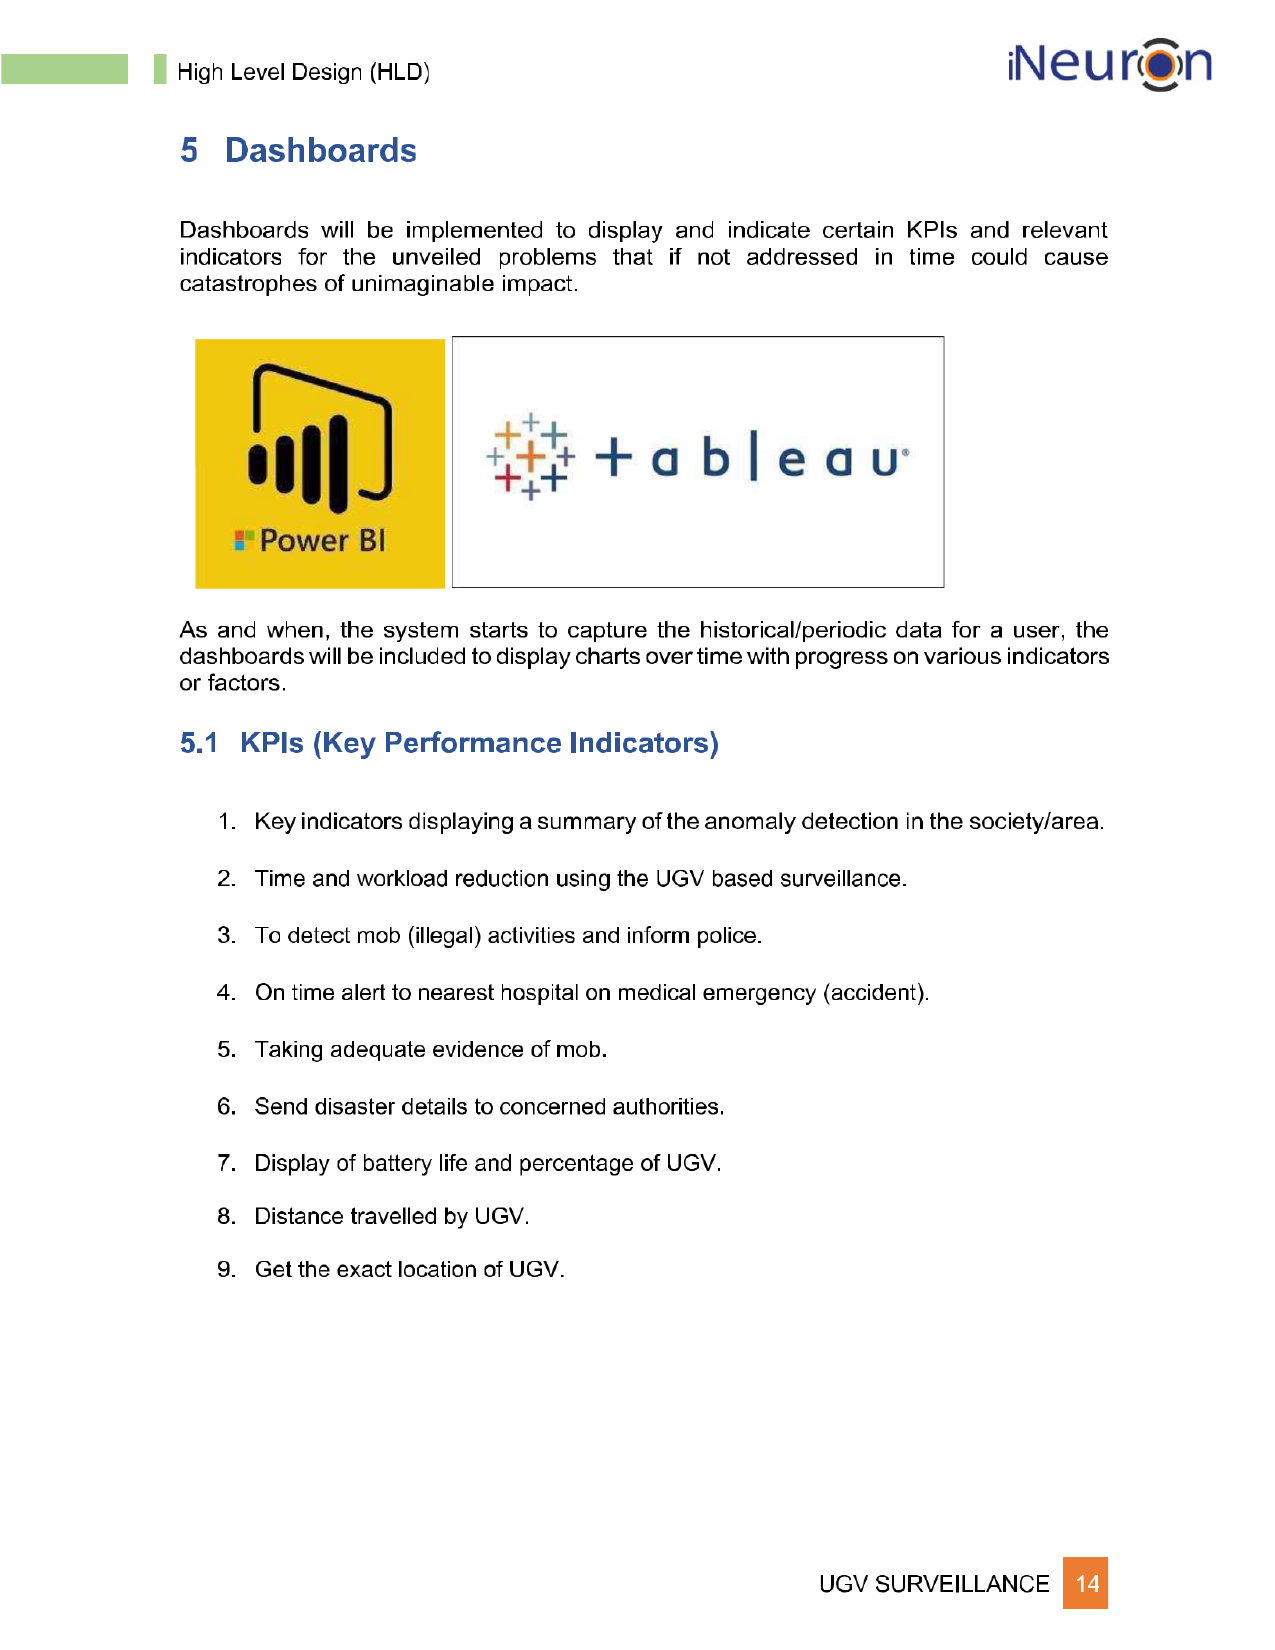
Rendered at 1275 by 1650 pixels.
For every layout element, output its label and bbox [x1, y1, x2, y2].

picture [180, 219, 1109, 298]
picture [820, 1557, 1109, 1609]
picture [179, 336, 1110, 1279]
picture [181, 137, 197, 162]
picture [1008, 38, 1212, 92]
picture [1, 54, 429, 84]
picture [227, 137, 416, 164]
